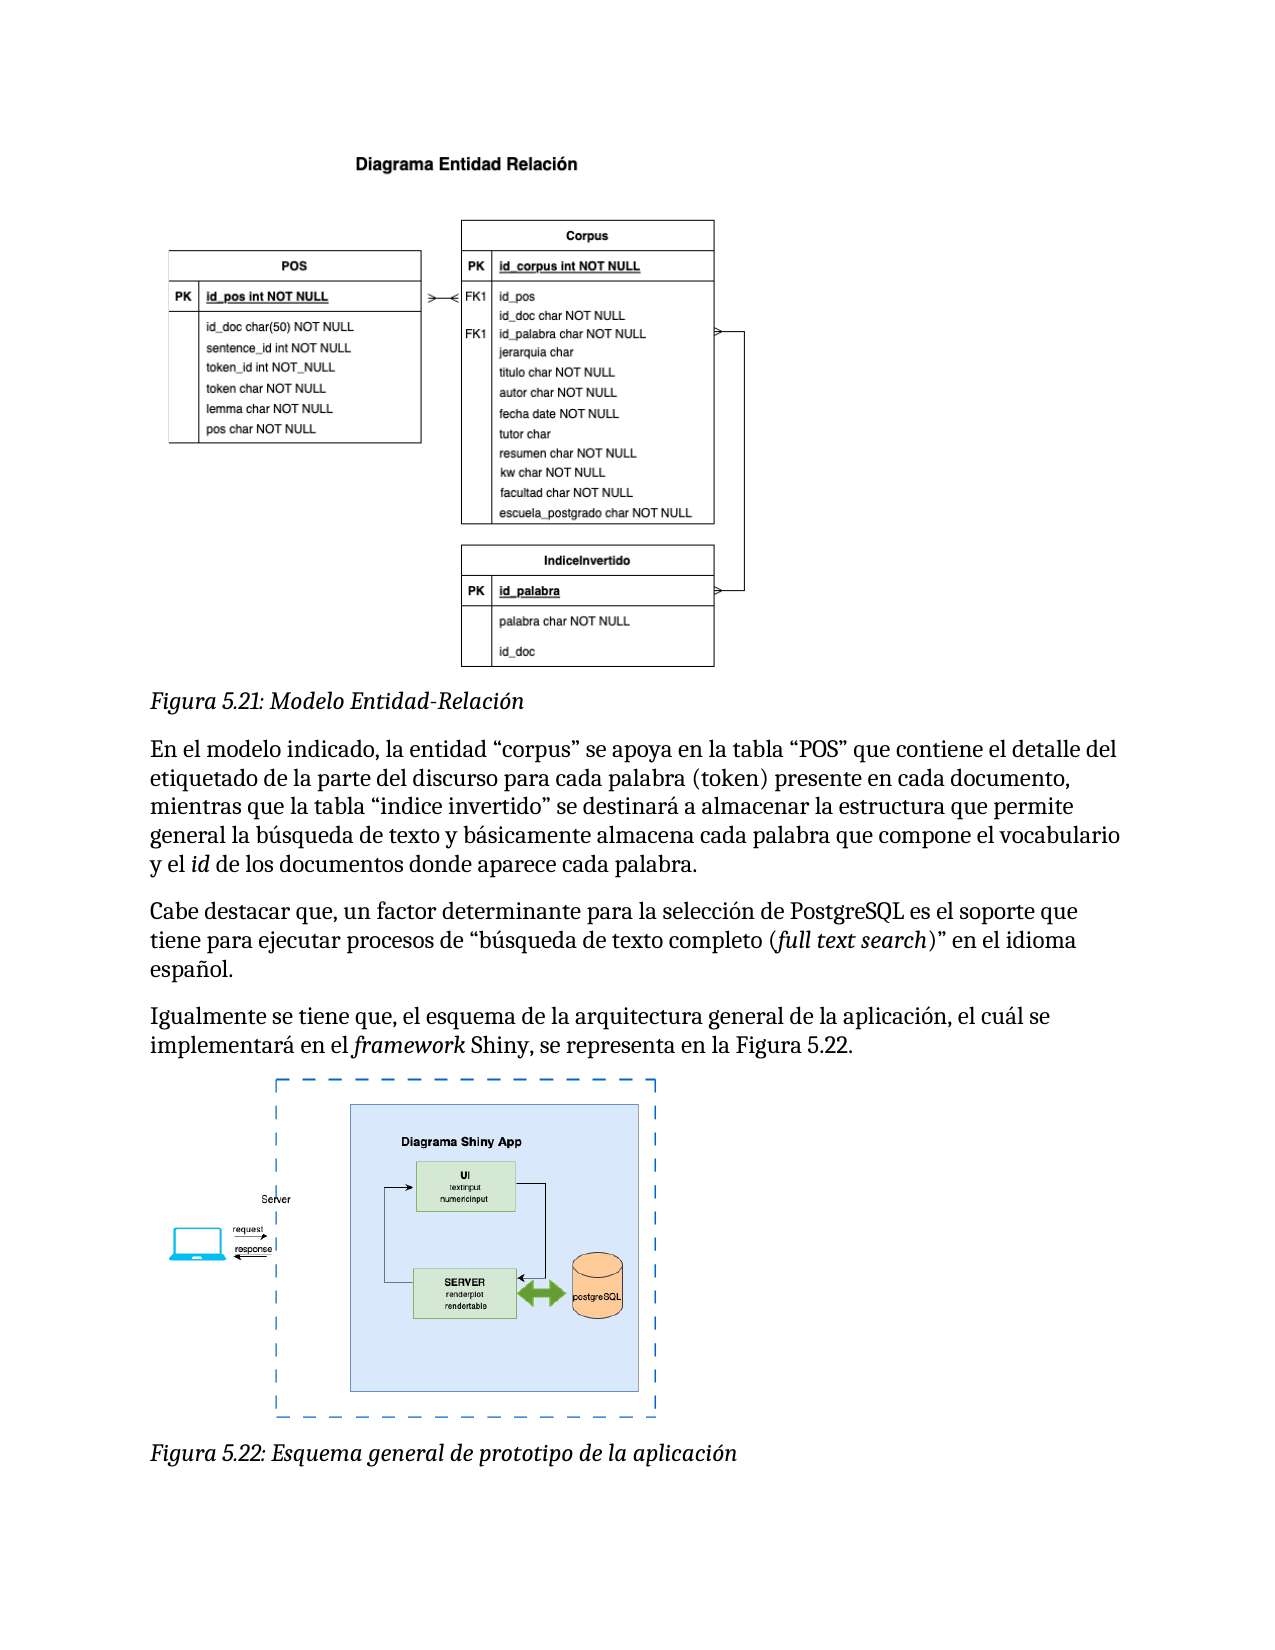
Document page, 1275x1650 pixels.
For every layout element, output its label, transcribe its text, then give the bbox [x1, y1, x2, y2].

text Cabe destacar que, un factor determinante para la selección de PostgreSQL es el soporte que tiene para ejecutar procesos de “búsqueda de texto completo (full text search)” en el idioma español. [150, 897, 1125, 983]
text Figura 5.22: Esquema general de prototipo de la aplicación [150, 1439, 1125, 1468]
picture [176, 1230, 219, 1253]
picture [168, 1078, 657, 1418]
text En el modelo indicado, la entidad “corpus” se apoya en la tabla “POS” que contiene el detalle del etiquetado de la parte del discurso para cada palabra (token) presente en cada documento, mientras que la tabla “indice invertido” se destinará a almacenar la estructura que permite general la búsqueda de texto y básicamente almacena cada palabra que compone el vocabulario y el id de los documentos donde aparece cada palabra. [150, 735, 1125, 878]
text Igualmente se tiene que, el esquema de la arquitectura general de la aplicación, el cuál se implementará en el framework Shiny, se representa en la Figura 5.22. [150, 1002, 1125, 1060]
text Figura 5.21: Modelo Entidad-Relación [150, 687, 1125, 716]
picture [168, 150, 754, 667]
